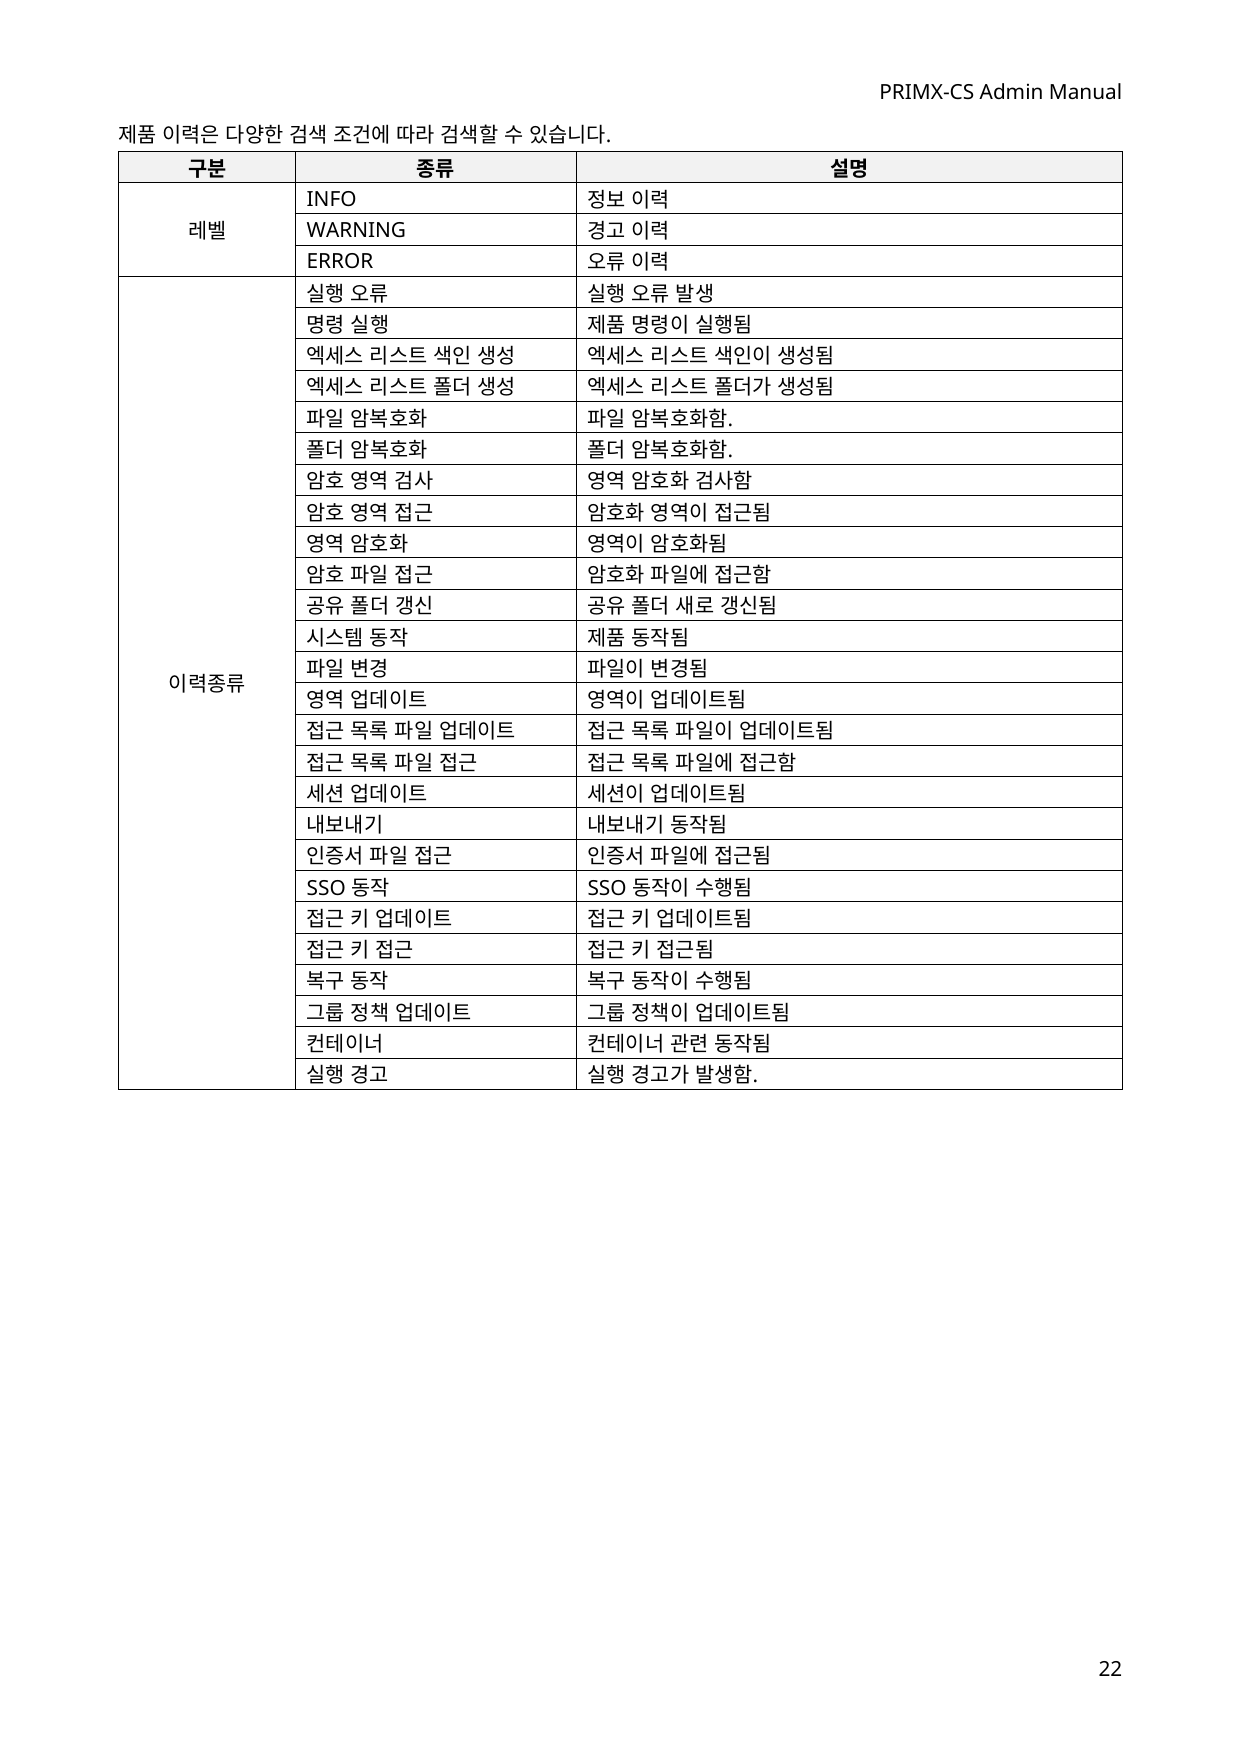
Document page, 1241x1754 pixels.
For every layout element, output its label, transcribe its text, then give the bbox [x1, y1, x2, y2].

table_cell 실행 오류 [296, 277, 576, 307]
table_cell 내보내기 동작됨 [577, 808, 1122, 838]
table_cell 영역 업데이트 [296, 683, 576, 713]
table_cell 경고 이력 [577, 214, 1122, 244]
table_cell 영역 암호화 [296, 527, 576, 557]
table_cell 엑세스 리스트 색인이 생성됨 [577, 339, 1122, 369]
table_cell 정보 이력 [577, 183, 1122, 213]
table_cell 컨테이너 [296, 1027, 576, 1057]
table_cell 공유 폴더 새로 갱신됨 [577, 590, 1122, 620]
table_cell 접근 키 업데이트 [296, 902, 576, 932]
table_cell 실행 오류 발생 [577, 277, 1122, 307]
table_cell 그룹 정책 업데이트 [296, 996, 576, 1026]
table_cell 파일 변경 [296, 652, 576, 682]
table_cell 폴더 암복호화함. [577, 433, 1122, 463]
table_cell 복구 동작 [296, 965, 576, 995]
table_cell 영역 암호화 검사함 [577, 465, 1122, 495]
table_header 종류 [296, 152, 576, 182]
table_cell 접근 목록 파일에 접근함 [577, 746, 1122, 776]
table_cell 파일 암복호화 [296, 402, 576, 432]
table_cell 인증서 파일 접근 [296, 840, 576, 870]
table_cell 엑세스 리스트 폴더가 생성됨 [577, 371, 1122, 401]
table_cell ERROR [296, 246, 576, 276]
table_cell 세션이 업데이트됨 [577, 777, 1122, 807]
table_cell 레벨 [119, 183, 295, 276]
table_cell 폴더 암복호화 [296, 433, 576, 463]
table_cell 접근 목록 파일 업데이트 [296, 715, 576, 745]
table_cell SSO 동작 [296, 871, 576, 901]
table_cell 시스템 동작 [296, 621, 576, 651]
table_cell 컨테이너 관련 동작됨 [577, 1027, 1122, 1057]
table_cell 접근 목록 파일이 업데이트됨 [577, 715, 1122, 745]
table_cell 파일 암복호화함. [577, 402, 1122, 432]
table_cell 엑세스 리스트 폴더 생성 [296, 371, 576, 401]
table_cell 엑세스 리스트 색인 생성 [296, 339, 576, 369]
table_cell 내보내기 [296, 808, 576, 838]
table_cell 접근 목록 파일 접근 [296, 746, 576, 776]
table_cell WARNING [296, 214, 576, 244]
table_cell 암호 영역 검사 [296, 465, 576, 495]
table_cell 암호 파일 접근 [296, 558, 576, 588]
table_cell 제품 명령이 실행됨 [577, 308, 1122, 338]
table_cell 접근 키 업데이트됨 [577, 902, 1122, 932]
table_cell SSO 동작이 수행됨 [577, 871, 1122, 901]
table_cell 접근 키 접근됨 [577, 934, 1122, 964]
table_cell 세션 업데이트 [296, 777, 576, 807]
table_cell 그룹 정책이 업데이트됨 [577, 996, 1122, 1026]
table_header 구분 [119, 152, 295, 182]
table_cell 영역이 암호화됨 [577, 527, 1122, 557]
table_cell 오류 이력 [577, 246, 1122, 276]
table_cell 암호화 파일에 접근함 [577, 558, 1122, 588]
table_cell 실행 경고가 발생함. [577, 1059, 1122, 1089]
table_cell 암호화 영역이 접근됨 [577, 496, 1122, 526]
table_cell 접근 키 접근 [296, 934, 576, 964]
table_cell 제품 동작됨 [577, 621, 1122, 651]
table_cell 실행 경고 [296, 1059, 576, 1089]
table_cell 인증서 파일에 접근됨 [577, 840, 1122, 870]
table_cell 복구 동작이 수행됨 [577, 965, 1122, 995]
table_cell INFO [296, 183, 576, 213]
text 제품 이력은 다양한 검색 조건에 따라 검색할 수 있습니다. [118, 118, 1122, 148]
table_cell 암호 영역 접근 [296, 496, 576, 526]
table_cell 공유 폴더 갱신 [296, 590, 576, 620]
table_cell 명령 실행 [296, 308, 576, 338]
table_cell 영역이 업데이트됨 [577, 683, 1122, 713]
table_header 설명 [577, 152, 1122, 182]
table_cell 파일이 변경됨 [577, 652, 1122, 682]
table_cell 이력종류 [119, 277, 295, 1089]
